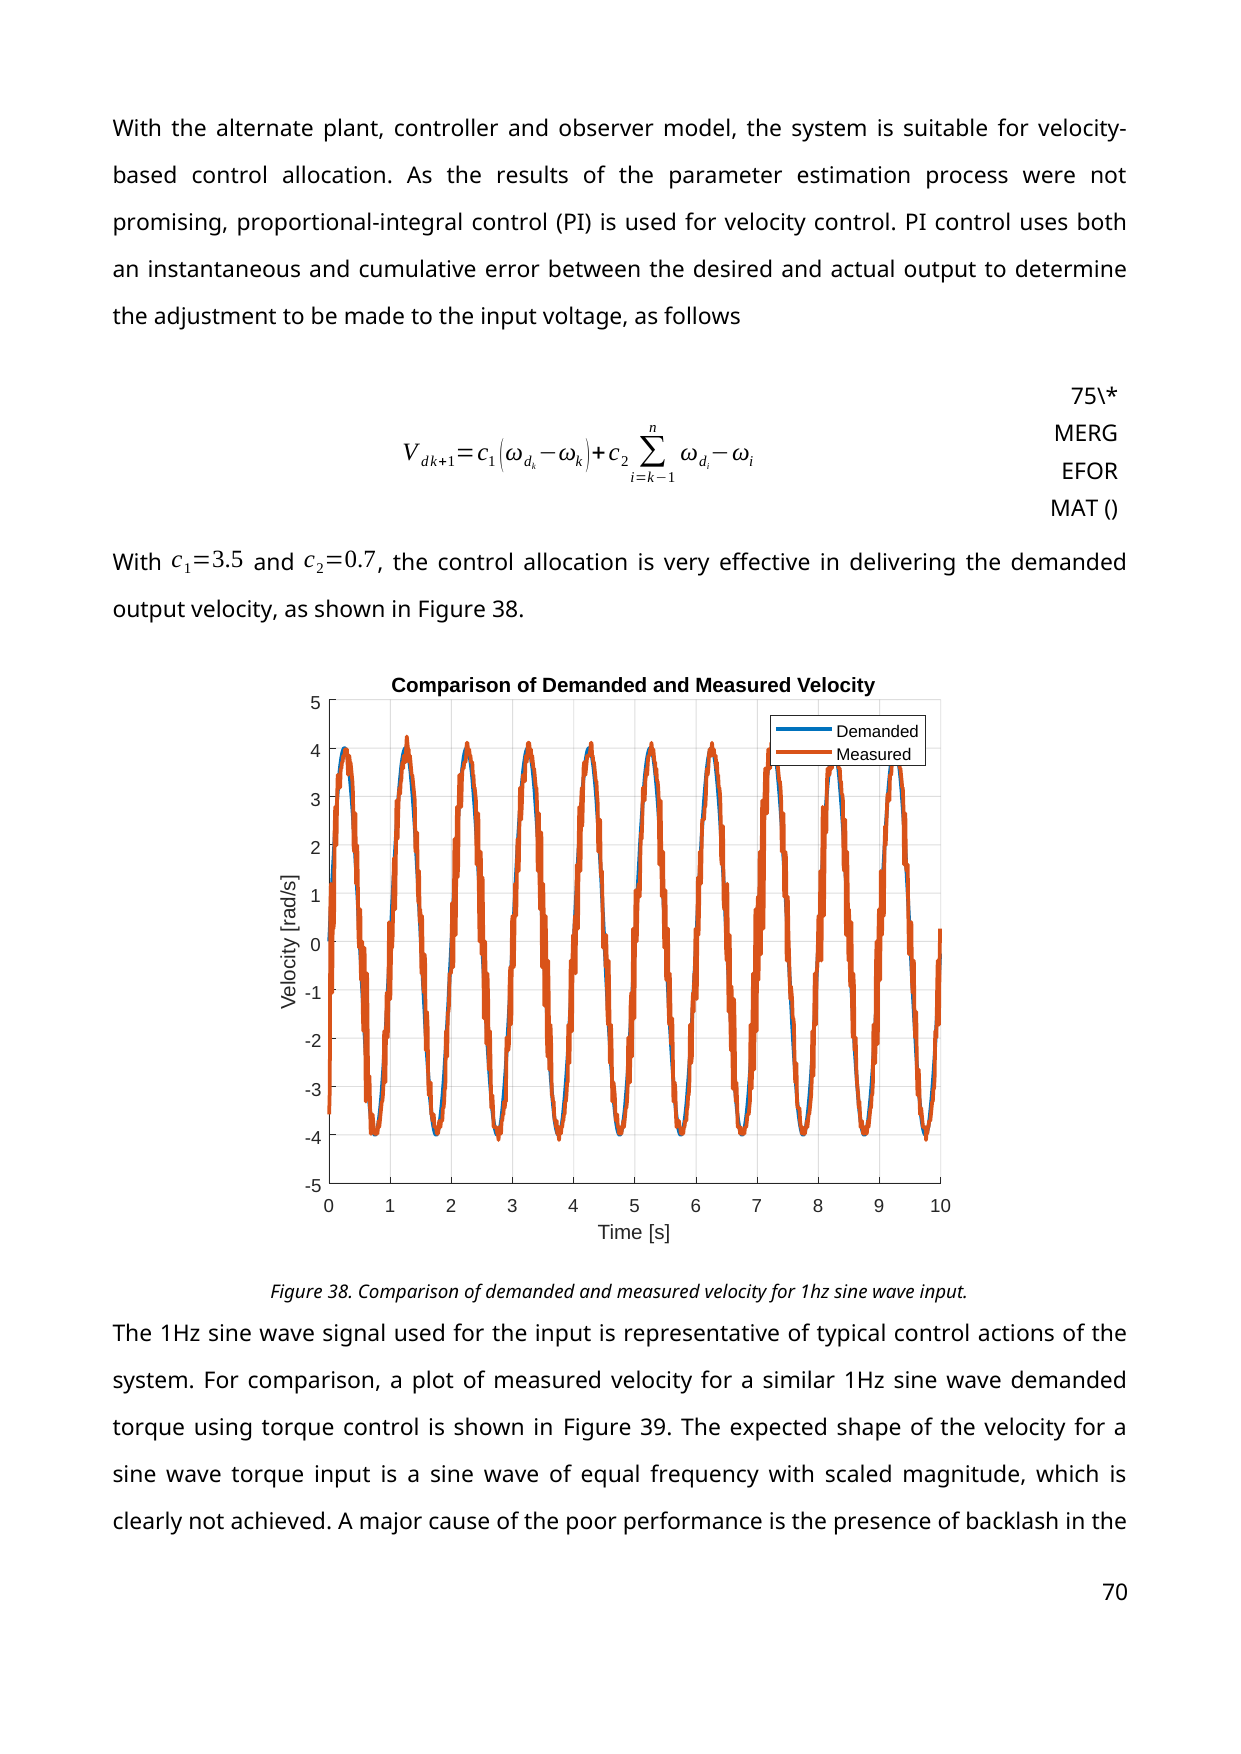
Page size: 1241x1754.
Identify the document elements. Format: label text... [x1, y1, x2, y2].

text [112, 1317, 1128, 1536]
text With and , the control allocation is very effective in delivering the demanded output velocity, as shown in Figure 38. [112, 546, 1128, 624]
text With the alternate plant, controller and observer model, the system is suitable for velocity-based control allocation. As the results of the parameter estimation process were not promising, proportional-integral control (PI) is used for velocity control. PI control uses both an instantaneous and cumulative error between the desired and actual output to determine the adjustment to be made to the input voltage, as follows [112, 112, 1128, 331]
table_header [1044, 363, 1118, 546]
table_header [112, 363, 1043, 546]
